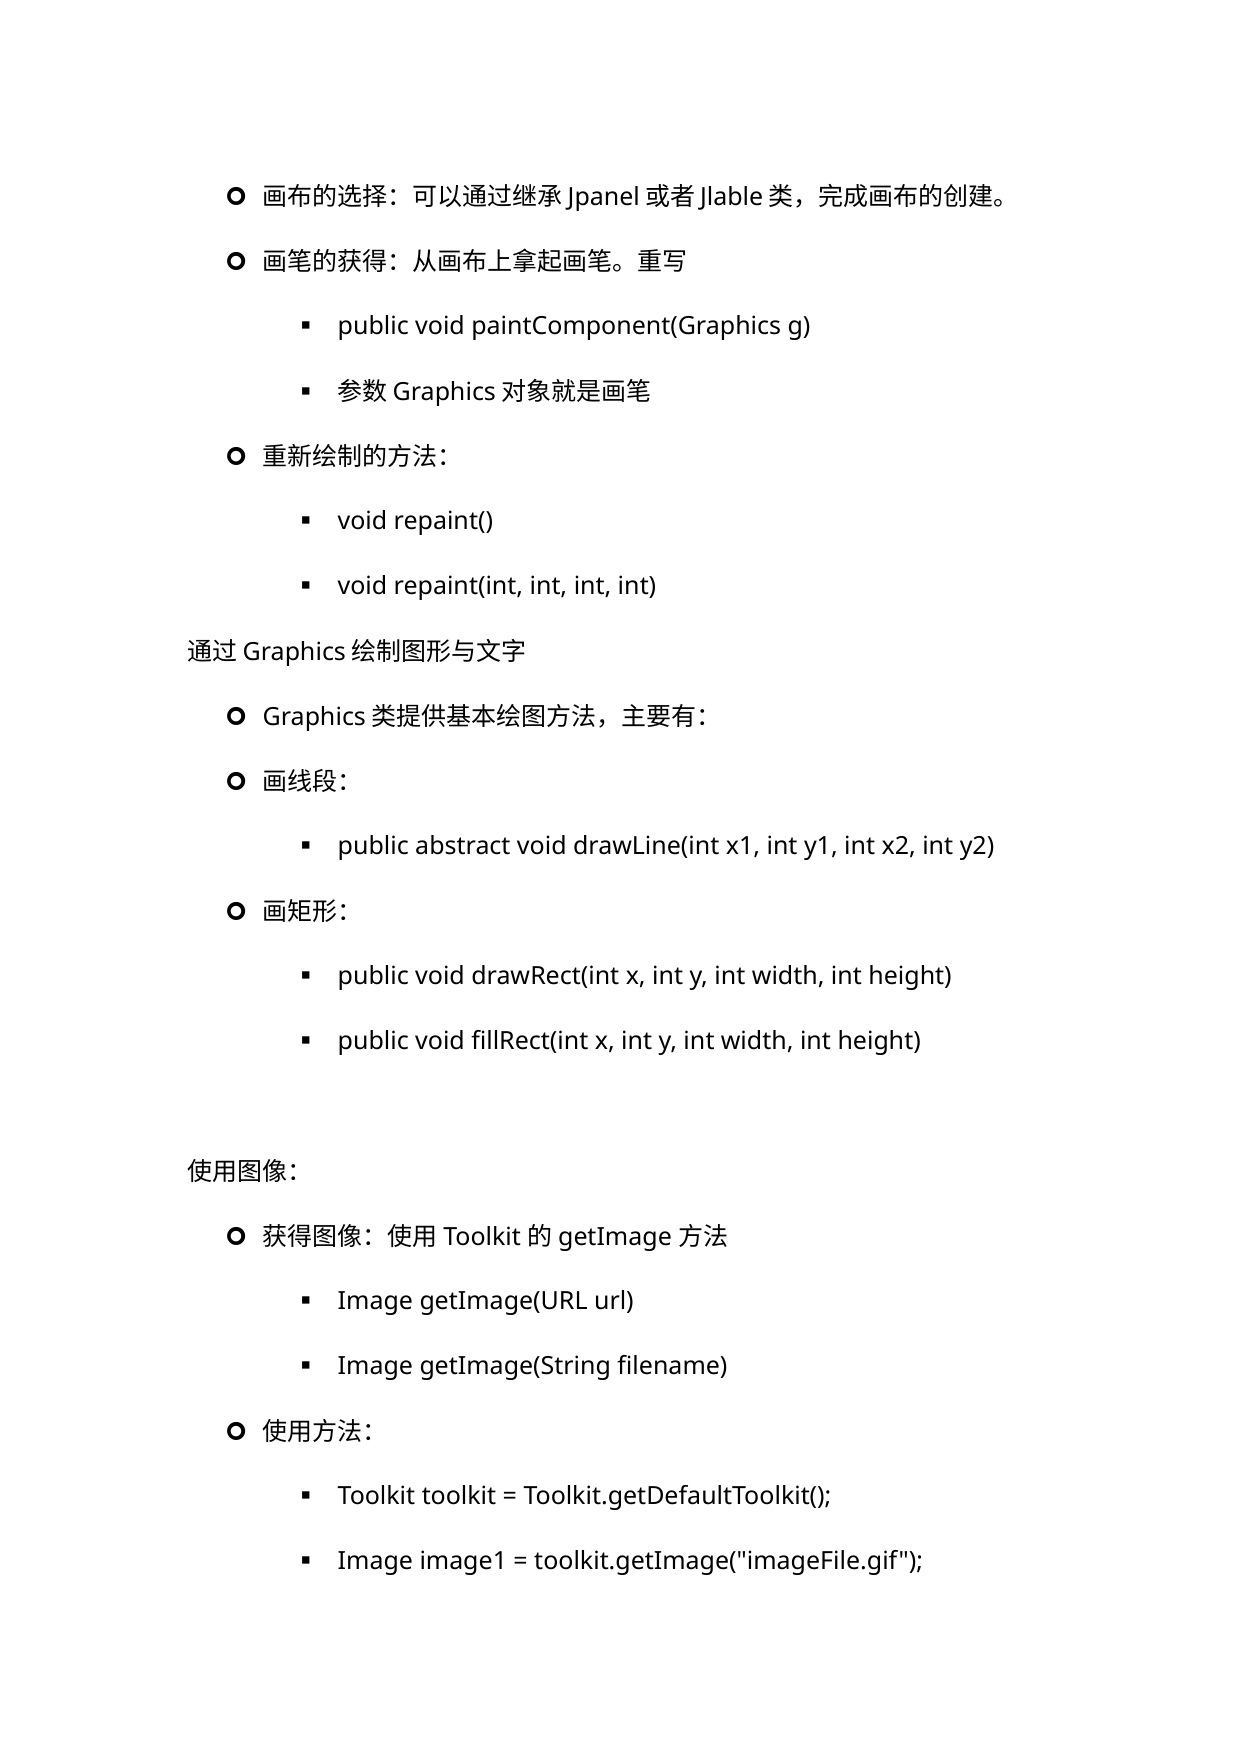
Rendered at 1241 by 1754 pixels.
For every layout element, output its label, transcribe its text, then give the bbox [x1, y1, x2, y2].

list 使用方法： [225, 1397, 1053, 1462]
list 画线段： [225, 747, 1053, 812]
list public void drawRect(int x, int y, int width, int height) [300, 942, 1053, 1007]
list void repaint(int, int, int, int) [300, 552, 1053, 617]
list 重新绘制的方法： [225, 422, 1053, 487]
list 画笔的获得：从画布上拿起画笔。重写 [225, 227, 1053, 292]
list 参数Graphics对象就是画笔 [300, 357, 1053, 422]
list 画布的选择：可以通过继承Jpanel或者Jlable类，完成画布的创建。 [225, 162, 1053, 227]
list Image getImage(URL url) [300, 1267, 1053, 1332]
list 获得图像：使用 Toolkit 的 getImage 方法 [225, 1202, 1053, 1267]
list Image image1 = toolkit.getImage("imageFile.gif"); [300, 1527, 1053, 1592]
list public void paintComponent(Graphics g) [300, 292, 1053, 357]
text 使用图像： [187, 1137, 1053, 1202]
list Toolkit toolkit = Toolkit.getDefaultToolkit(); [300, 1462, 1053, 1527]
list public void fillRect(int x, int y, int width, int height) [300, 1007, 1053, 1072]
list Graphics类提供基本绘图方法，主要有： [225, 682, 1053, 747]
text 通过Graphics绘制图形与文字 [187, 617, 1053, 682]
list 画矩形： [225, 877, 1053, 942]
list public abstract void drawLine(int x1, int y1, int x2, int y2) [300, 812, 1053, 877]
list void repaint() [300, 487, 1053, 552]
list Image getImage(String filename) [300, 1332, 1053, 1397]
